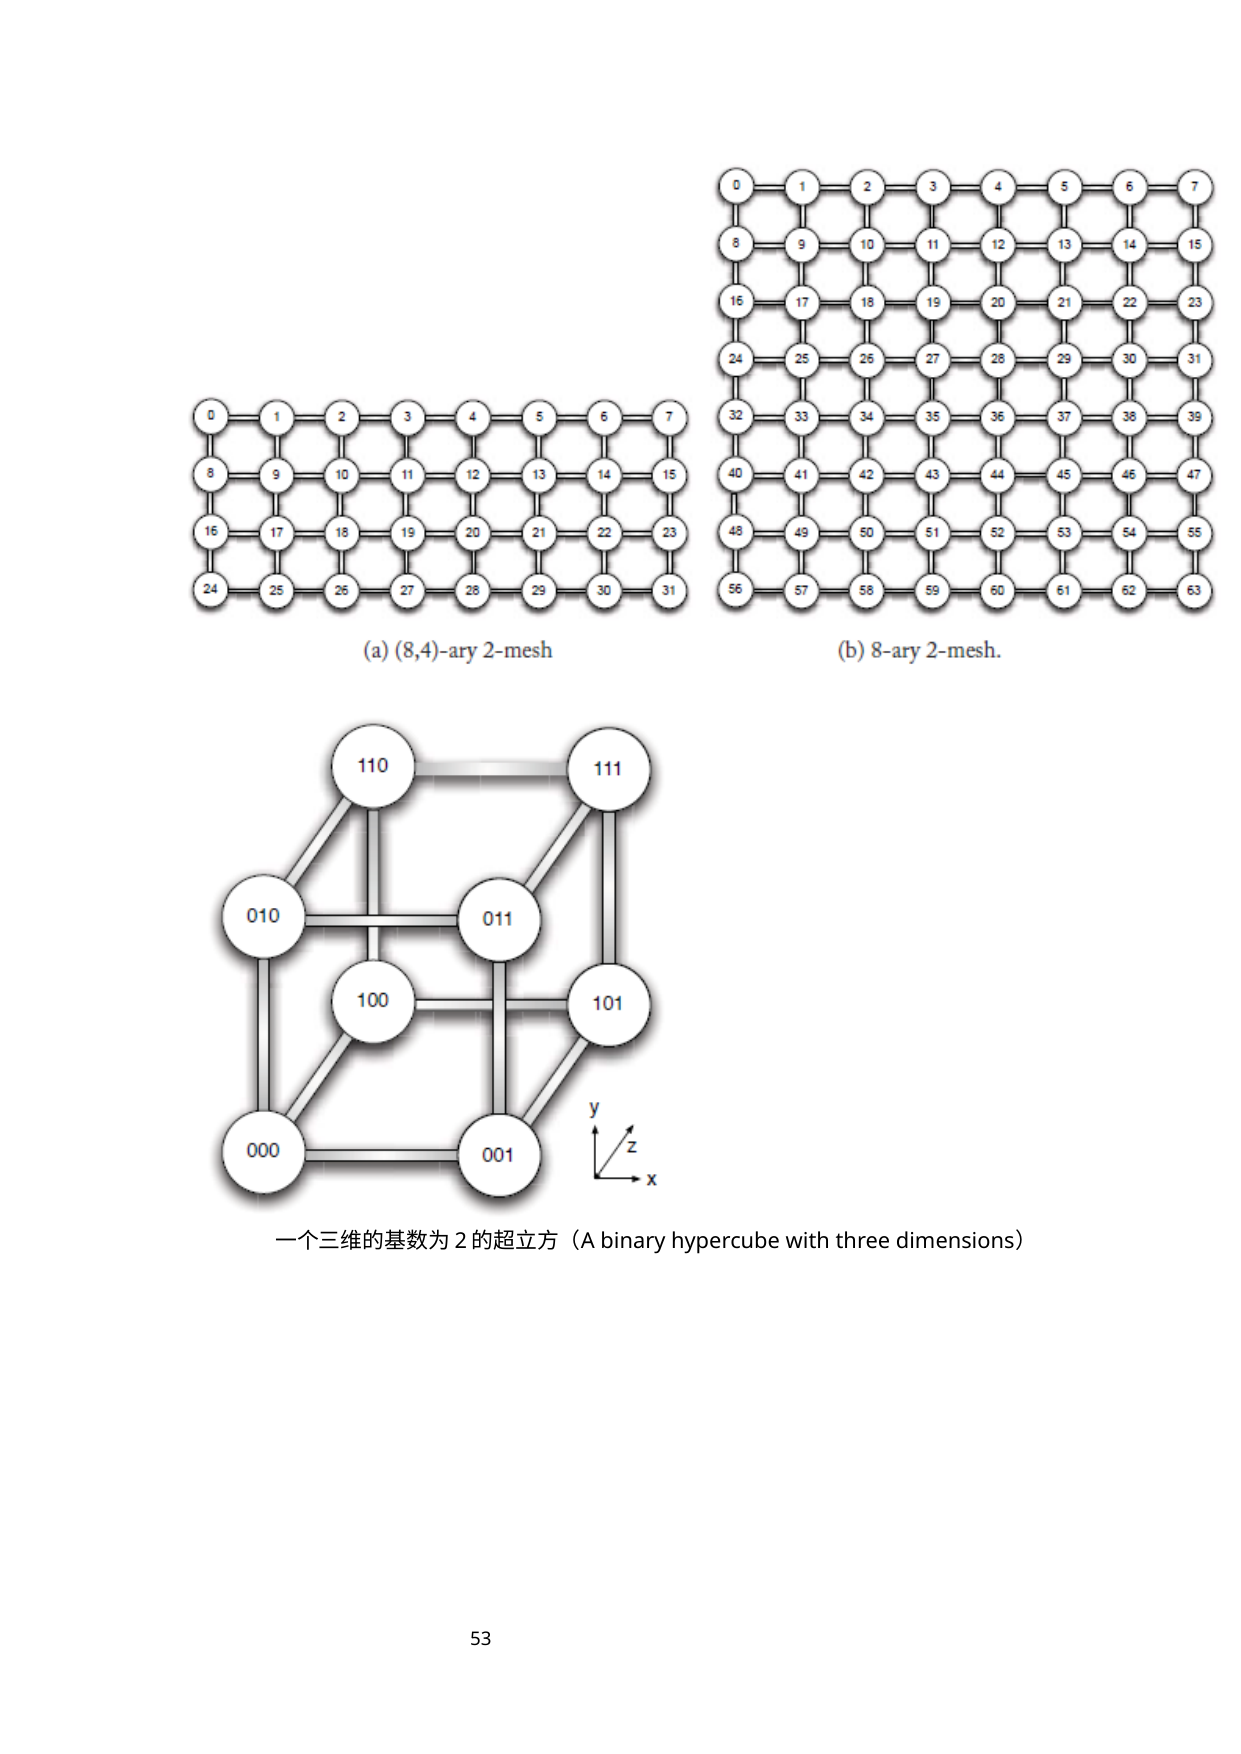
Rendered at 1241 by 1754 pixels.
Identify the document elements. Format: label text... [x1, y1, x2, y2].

picture [187, 150, 1238, 675]
text 一个三维的基数为2的超立方（A binary hypercube with three dimensions） [231, 1222, 1053, 1255]
picture [187, 702, 725, 1220]
